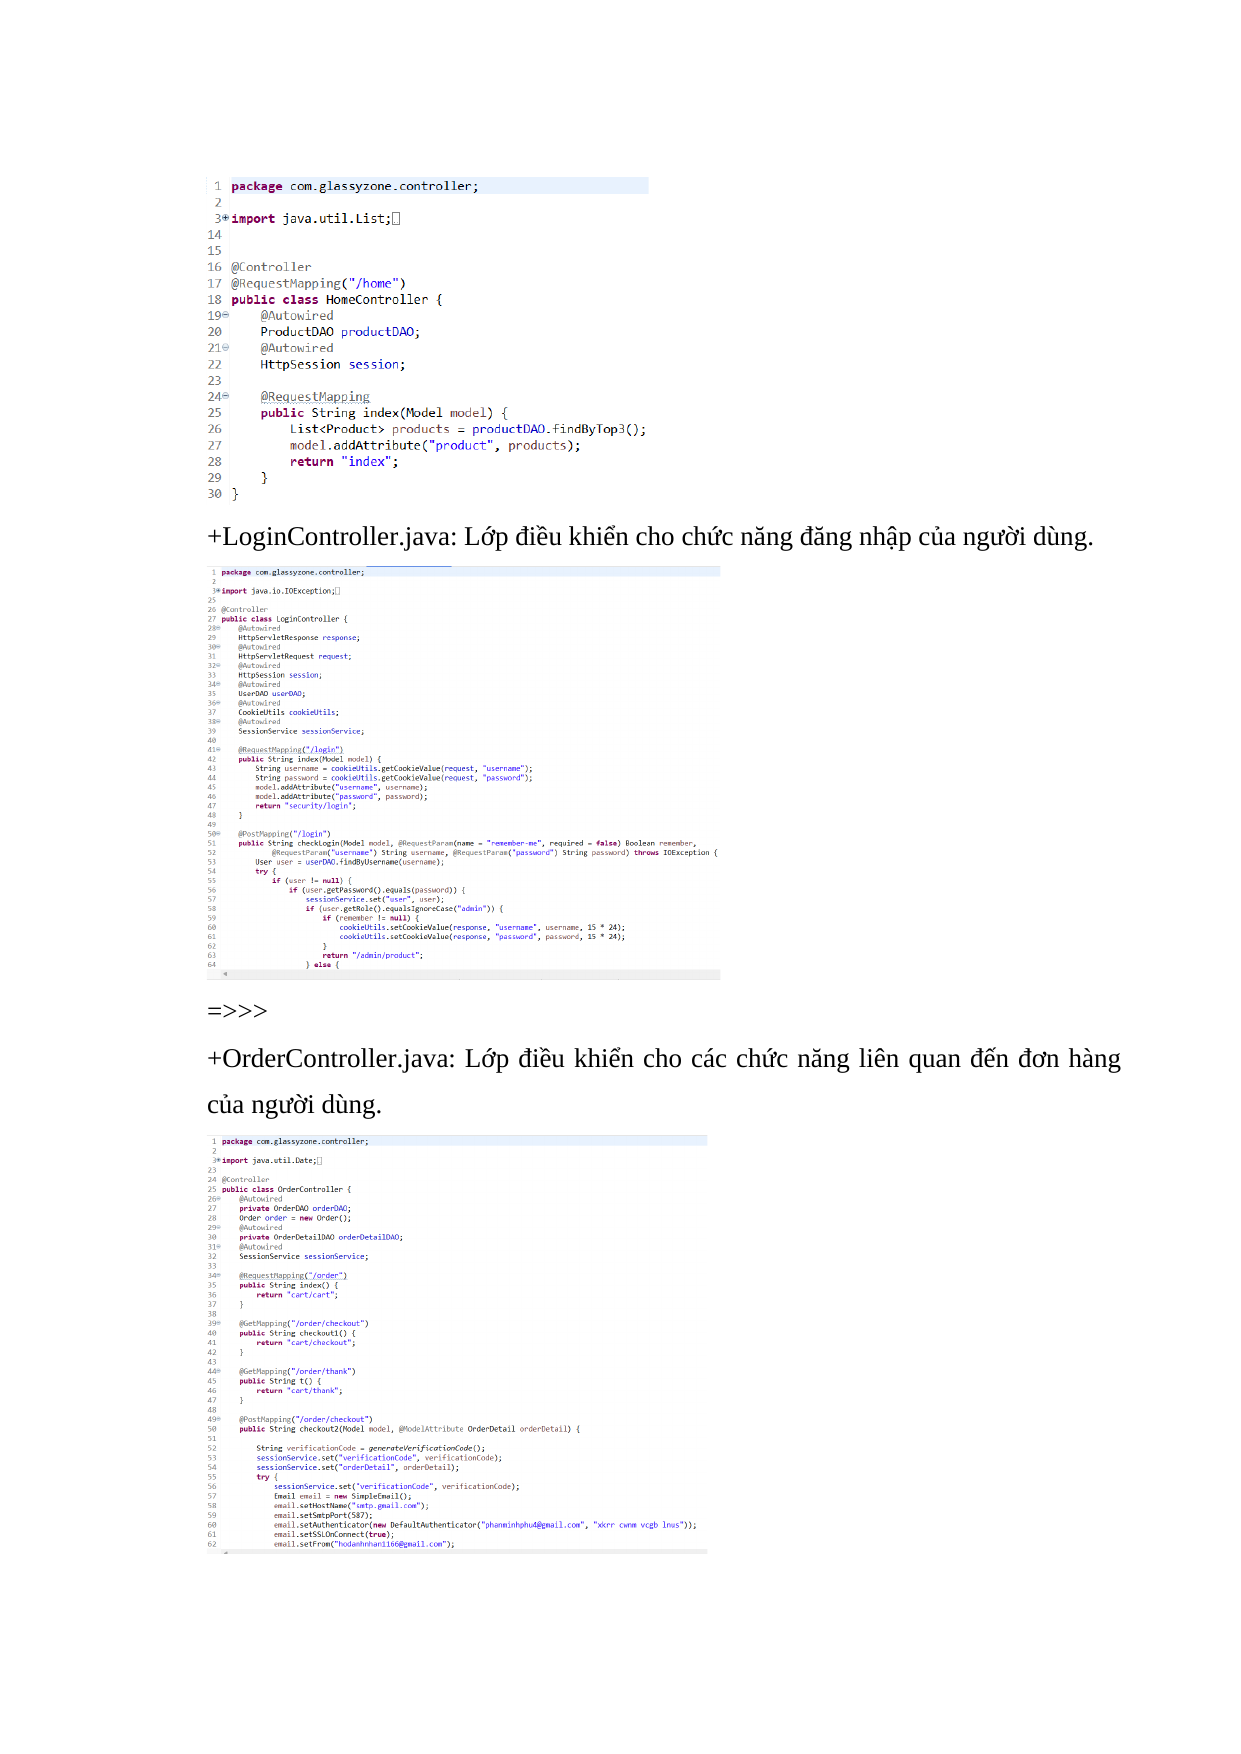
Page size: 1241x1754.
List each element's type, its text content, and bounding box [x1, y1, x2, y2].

picture [206, 1135, 708, 1554]
picture [206, 177, 649, 505]
text +OrderController.java: Lớp điều khiển cho các chức năng liên quan đến đơn hàng của người dùng. [207, 1042, 1122, 1119]
text +LoginController.java: Lớp điều khiển cho chức năng đăng nhập của người dùng. [207, 520, 1122, 551]
picture [206, 566, 721, 980]
text =>>> [207, 995, 1122, 1026]
